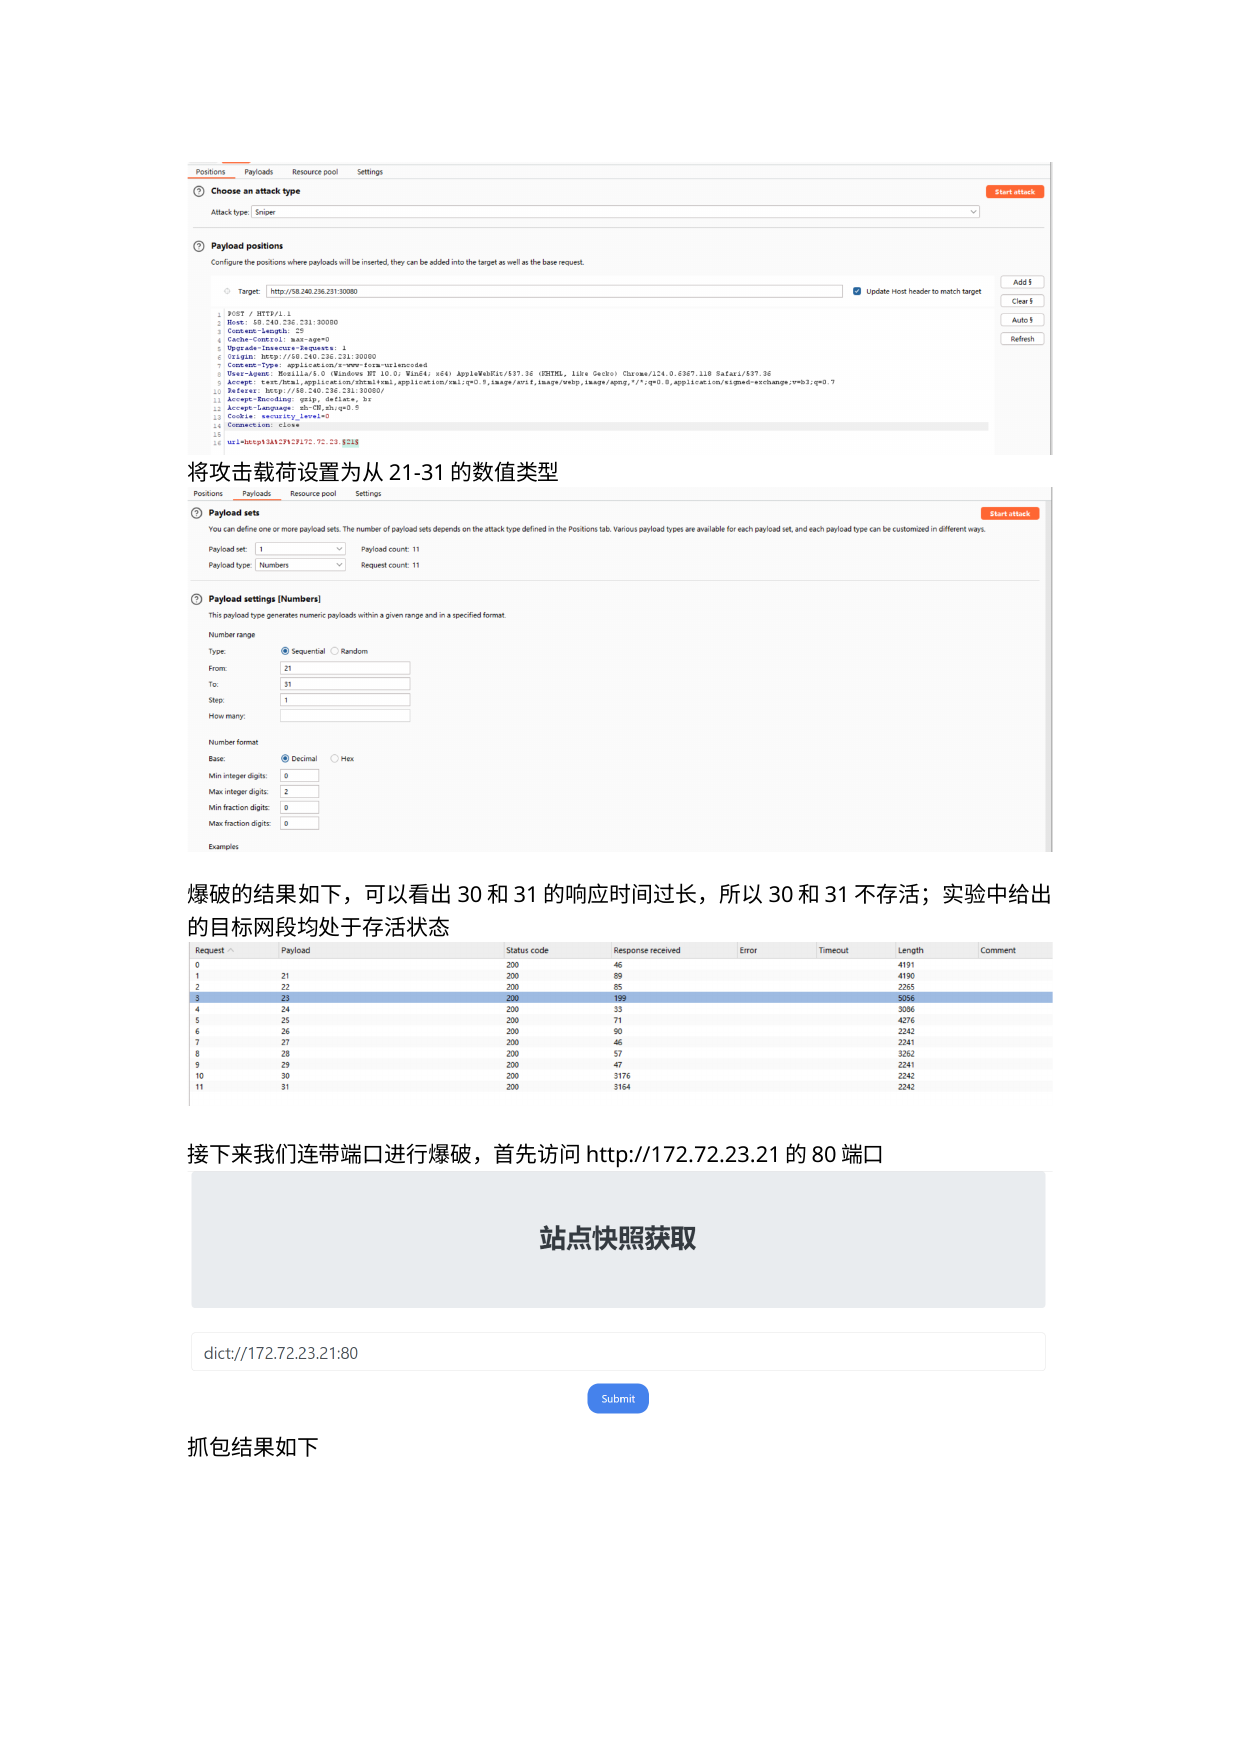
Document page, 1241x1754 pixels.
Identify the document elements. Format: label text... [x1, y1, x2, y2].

picture [187, 1169, 1053, 1424]
picture [187, 162, 1053, 455]
text 抓包结果如下 [187, 1429, 1053, 1462]
text 将攻击载荷设置为从21-31的数值类型 [187, 455, 1053, 487]
text 接下来我们连带端口进行爆破，首先访问http://172.72.23.21的80端口 [187, 1137, 1053, 1169]
picture [187, 942, 1053, 1106]
text 爆破的结果如下，可以看出30和31的响应时间过长，所以30和31不存活；实验中给出的目标网段均处于存活状态 [187, 877, 1053, 942]
picture [187, 487, 1053, 852]
